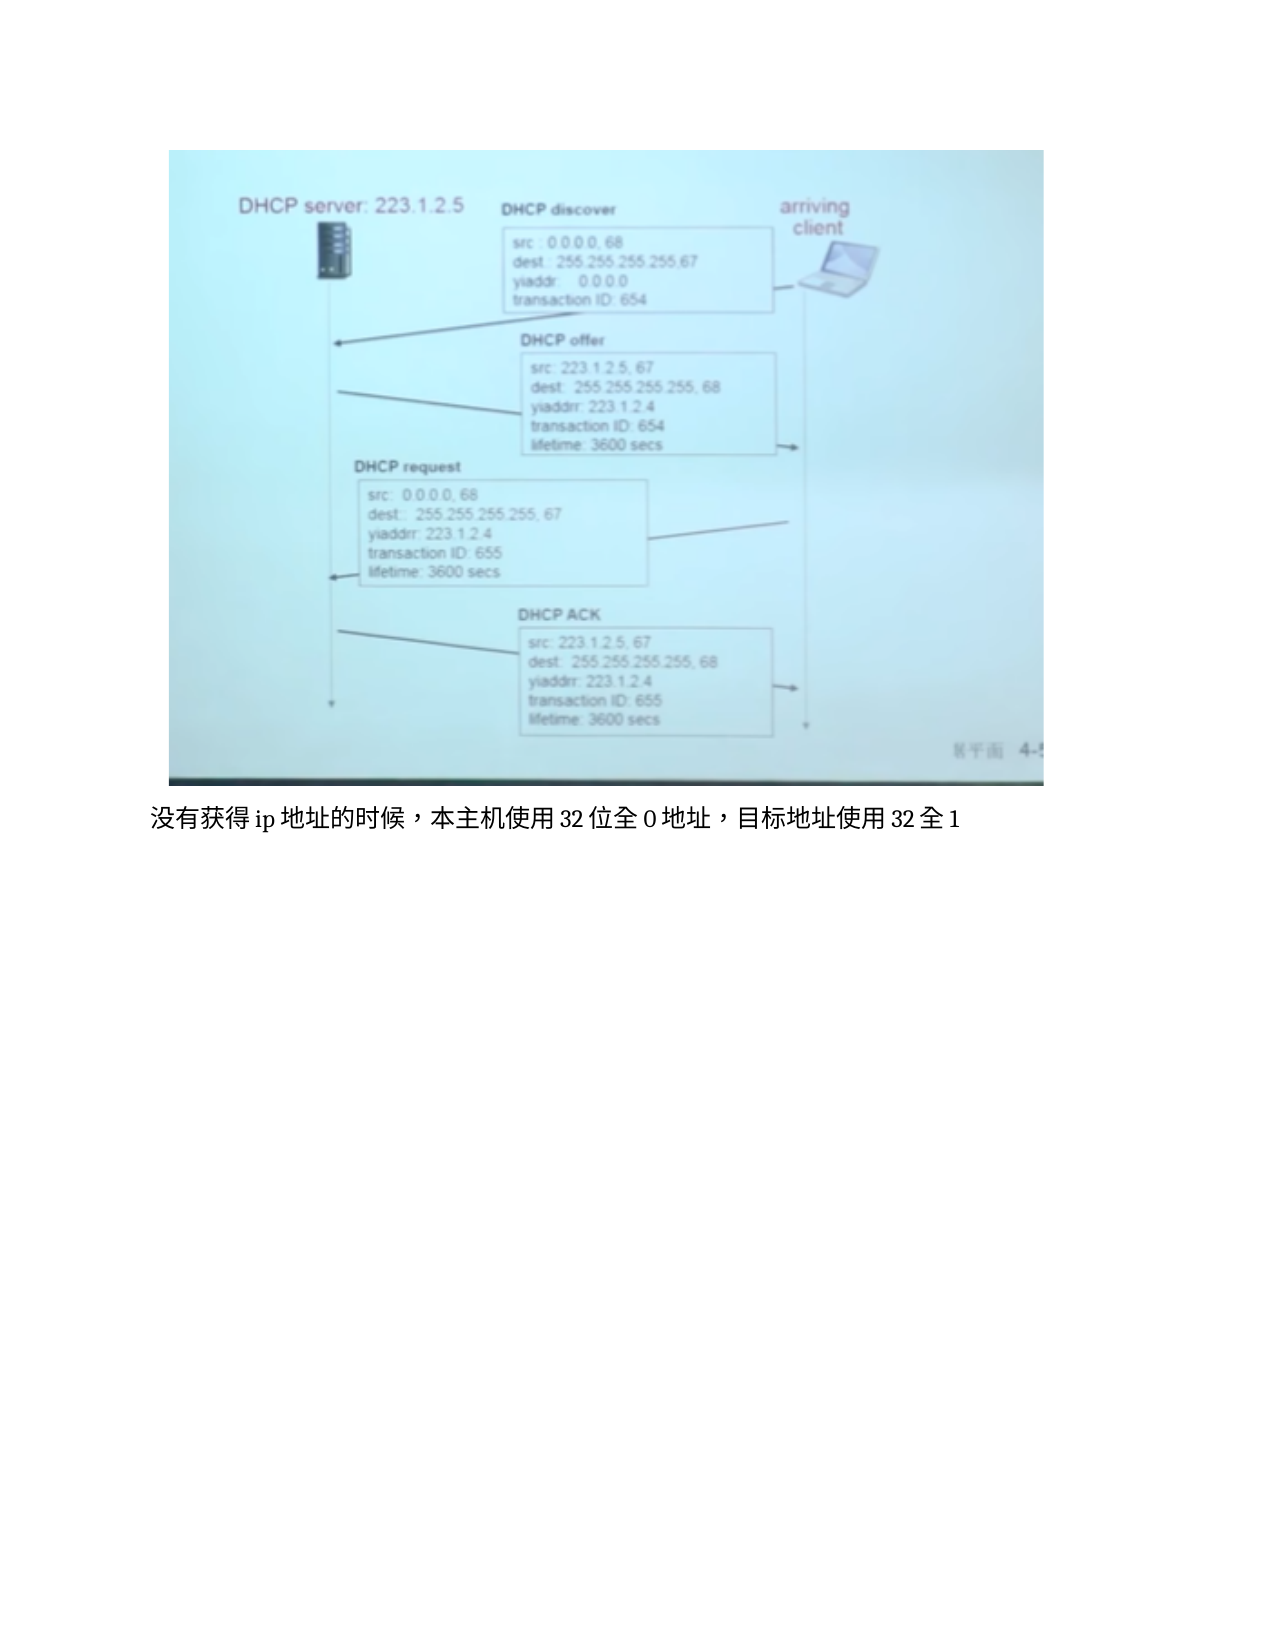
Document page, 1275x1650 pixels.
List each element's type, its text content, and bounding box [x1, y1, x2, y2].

picture [168, 150, 1044, 786]
text 没有获得ip地址的时候，本主机使用32位全0地址，目标地址使用32全1 [150, 804, 1125, 833]
